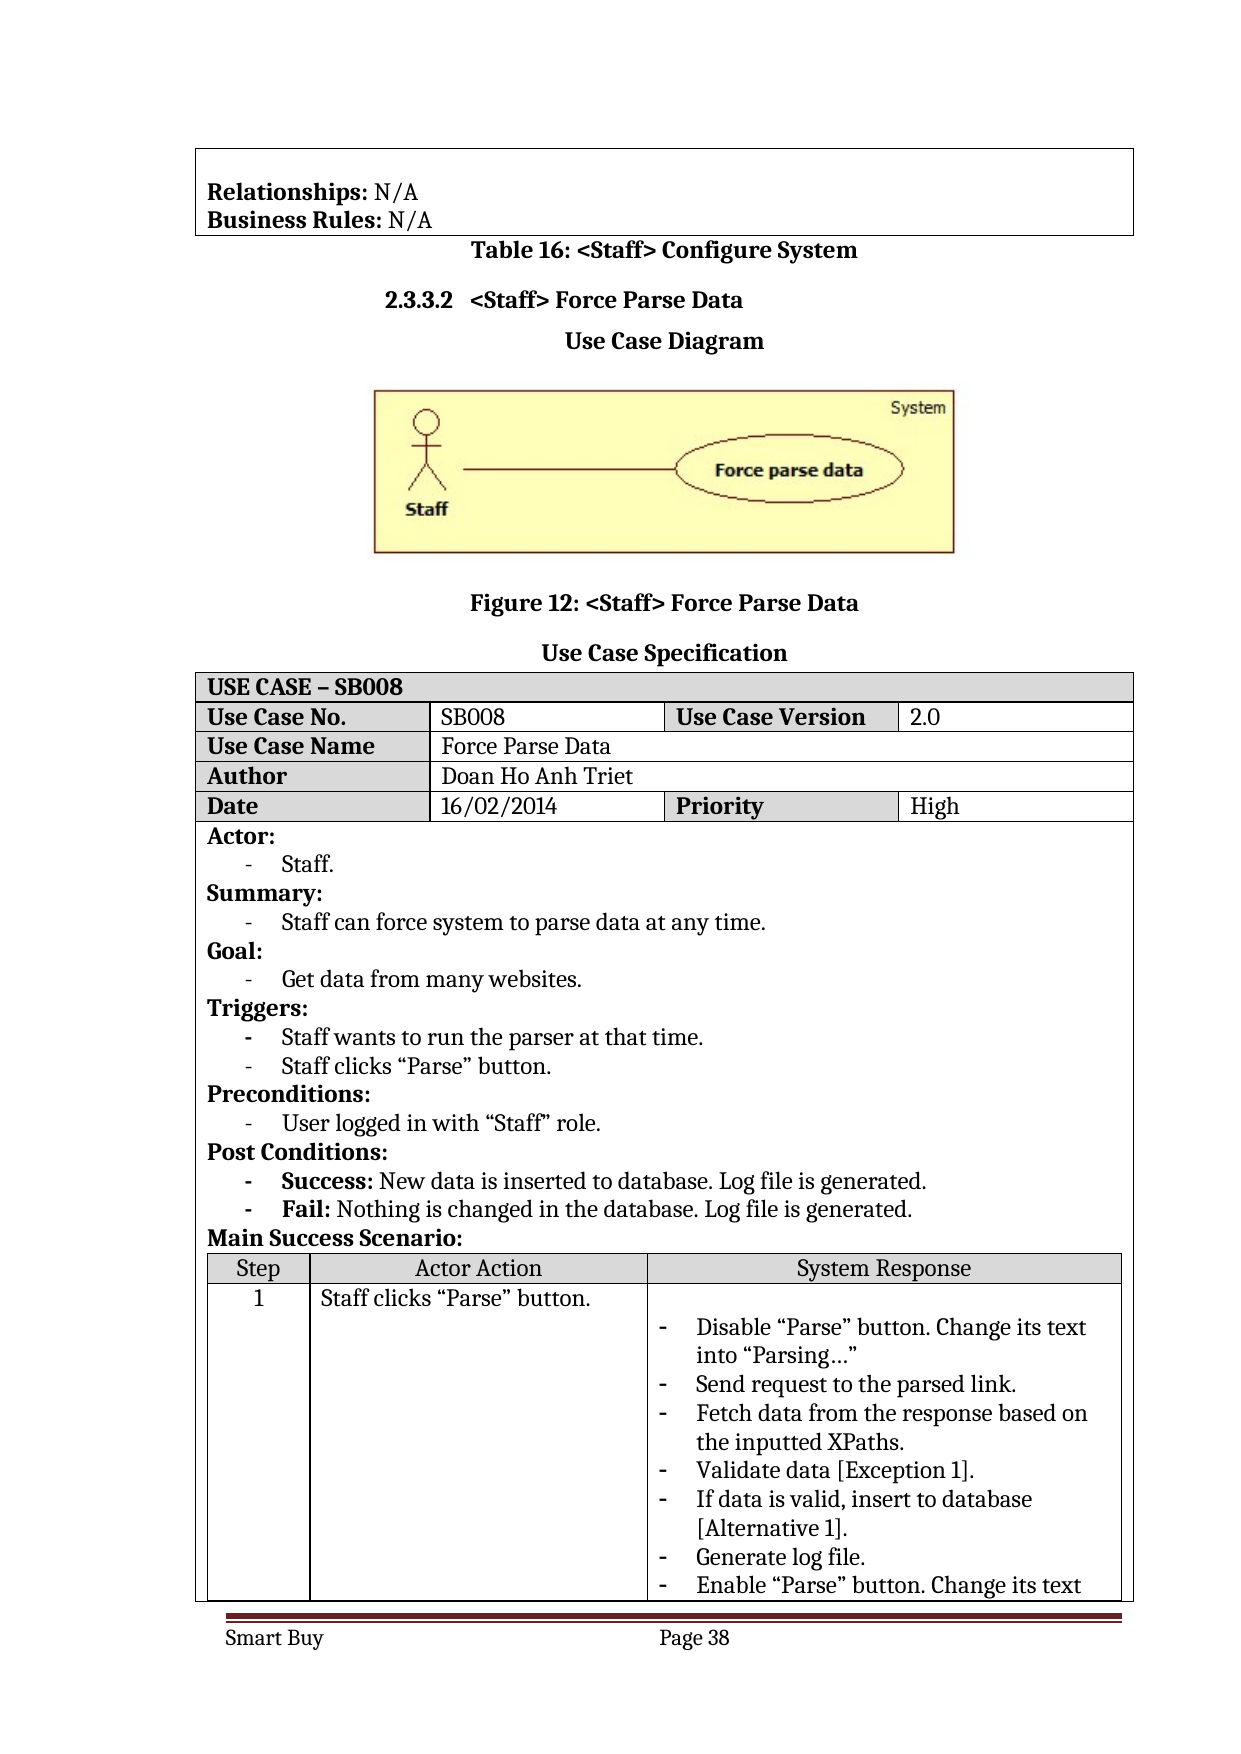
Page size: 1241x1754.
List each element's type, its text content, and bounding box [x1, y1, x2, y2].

table_cell SB008 [431, 703, 664, 731]
text Table 16: <Staff> Configure System [207, 236, 1122, 265]
table_cell Use Case Name [196, 732, 429, 761]
subtitle Use Case Diagram [207, 327, 1122, 356]
table_header USE CASE – SB008 [196, 673, 1133, 701]
subtitle Use Case Specification [207, 639, 1122, 667]
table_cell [196, 822, 1133, 1601]
table_cell 2.0 [899, 703, 1133, 731]
picture [343, 360, 986, 585]
table_cell Use Case Version [665, 703, 898, 731]
table_cell Use Case No. [196, 703, 429, 731]
text Figure 12: <Staff> Force Parse Data [207, 589, 1122, 618]
table_cell Date [196, 792, 429, 821]
table_cell Author [196, 762, 429, 791]
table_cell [196, 149, 1133, 235]
table_cell 16/02/2014 [431, 792, 664, 821]
subtitle <Staff> Force Parse Data [385, 286, 1122, 314]
table_cell Force Parse Data [431, 732, 1133, 761]
table_cell High [899, 792, 1133, 821]
table_cell Doan Ho Anh Triet [431, 762, 1133, 791]
table_cell Priority [665, 792, 898, 821]
